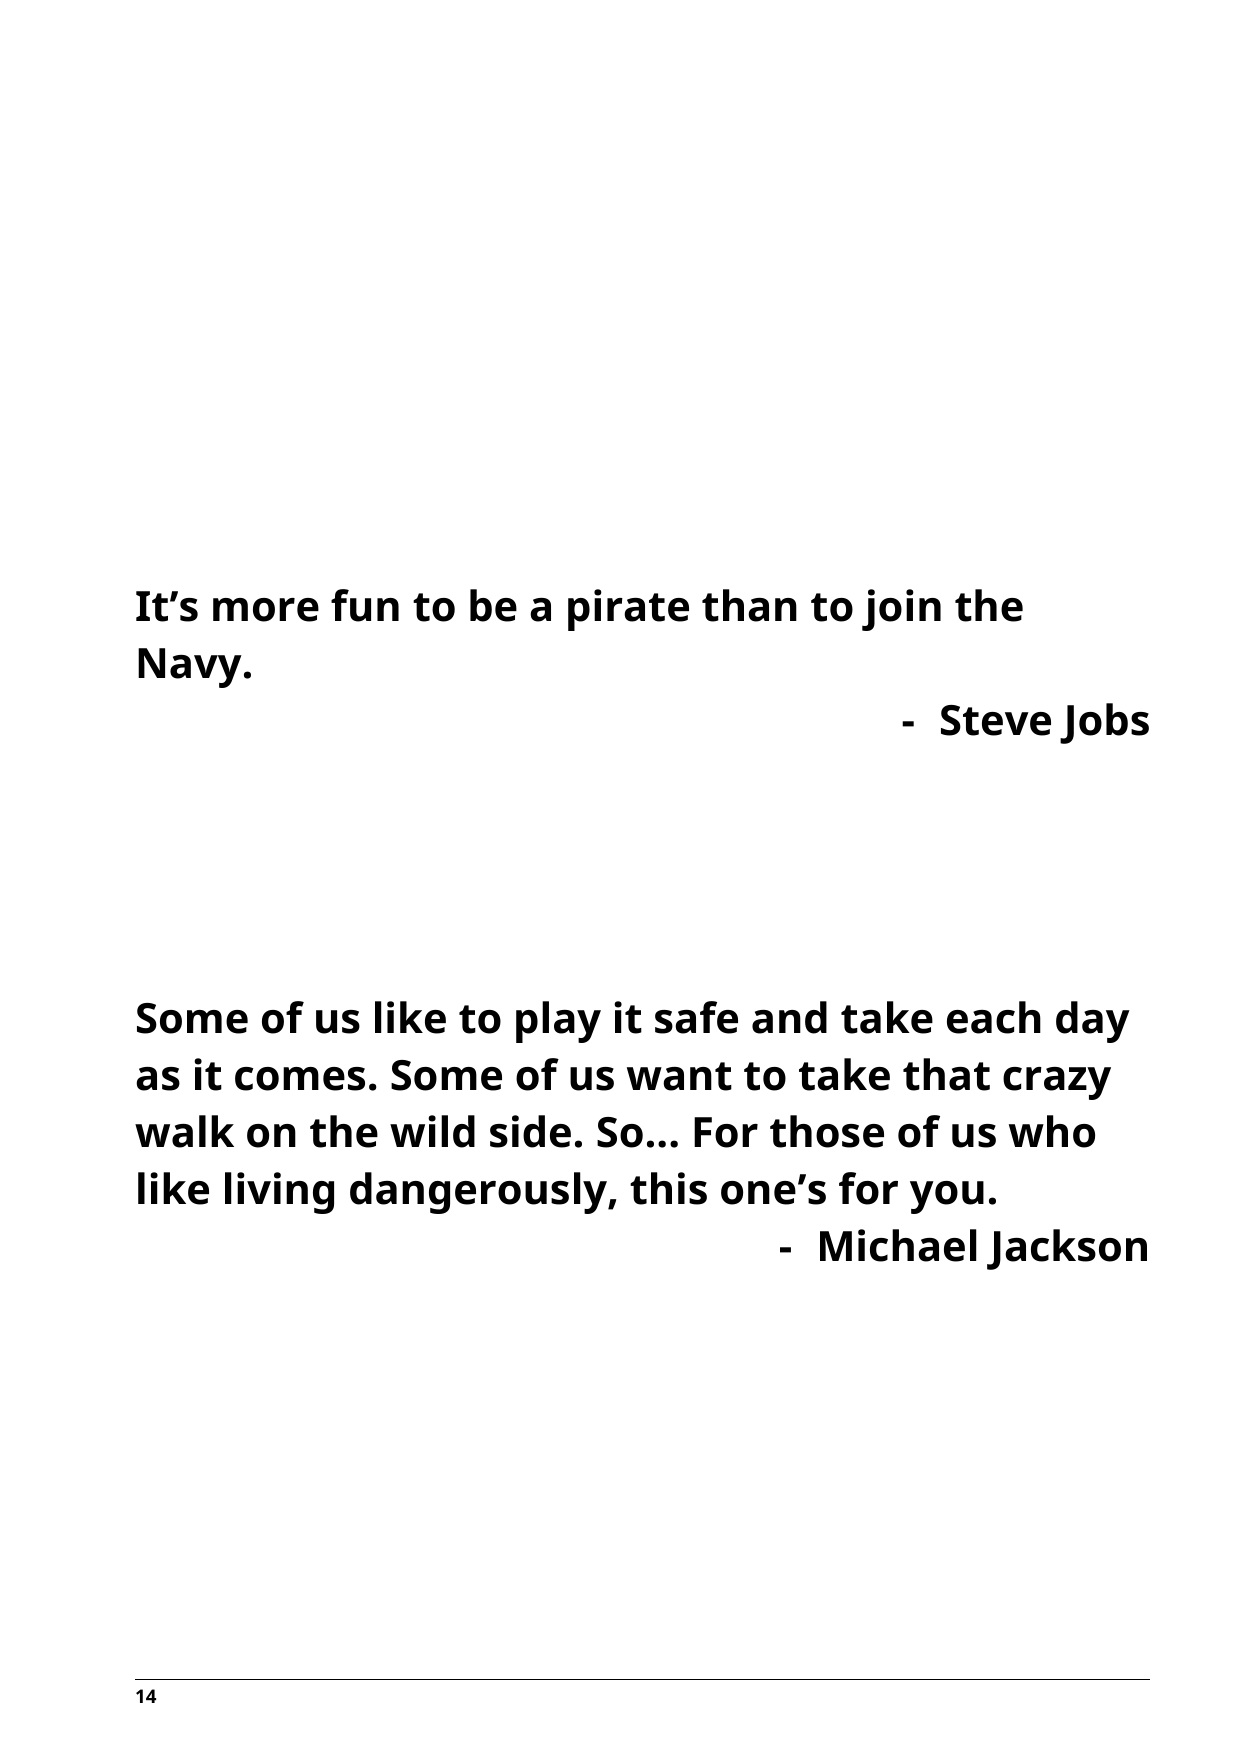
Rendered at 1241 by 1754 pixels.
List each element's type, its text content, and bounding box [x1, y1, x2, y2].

list Michael Jackson [135, 1216, 1150, 1273]
text Some of us like to play it safe and take each day as it comes. Some of us want to take that crazy walk on the wild side. So... For those of us who like living dangerously, this one’s for you. [135, 989, 1150, 1216]
text It’s more fun to be a pirate than to join the Navy. [135, 577, 1150, 690]
list Steve Jobs [135, 690, 1150, 747]
